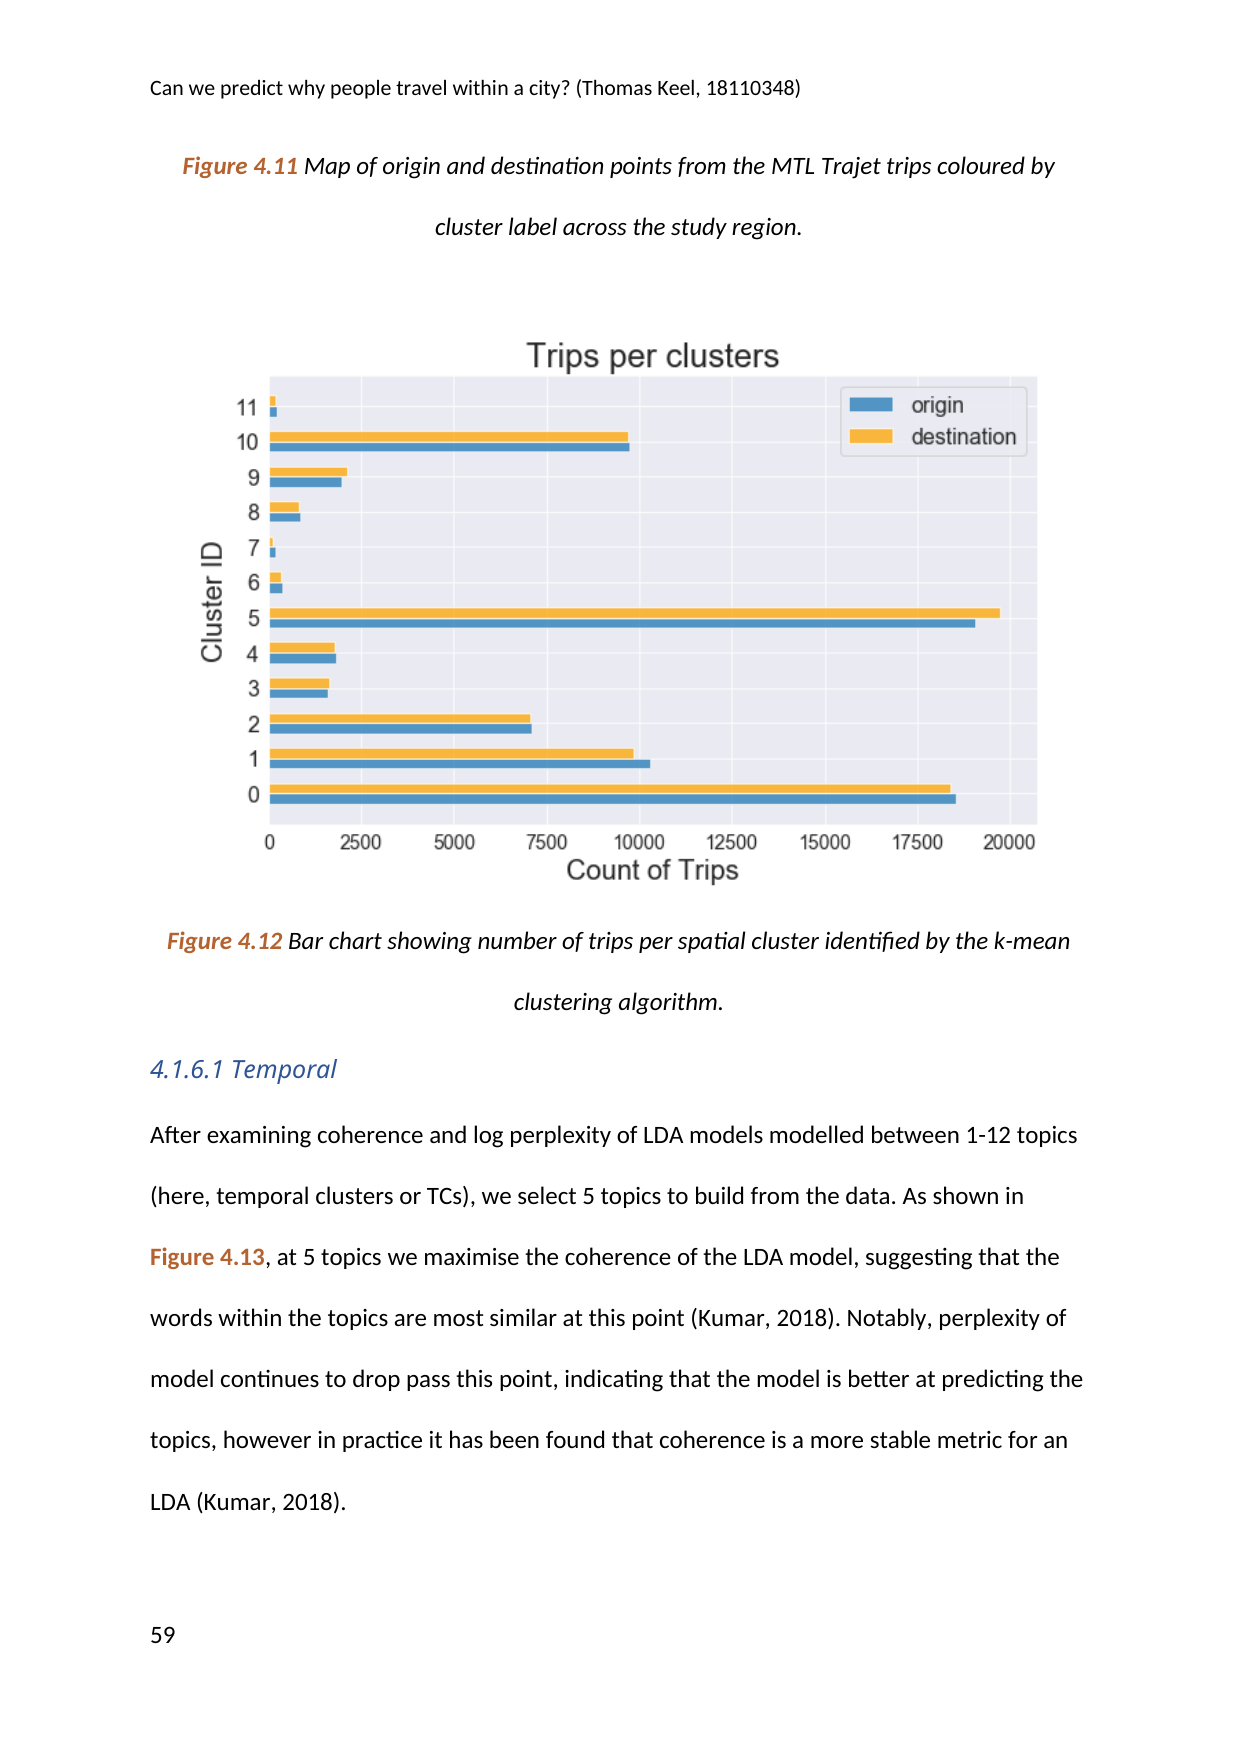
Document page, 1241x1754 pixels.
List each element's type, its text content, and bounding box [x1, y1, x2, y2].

text After examining coherence and log perplexity of LDA models modelled between 1-12 topics (here, temporal clusters or TCs), we select 5 topics to build from the data. As shown in Figure 4.13, at 5 topics we maximise the coherence of the LDA model, suggesting that the words within the topics are most similar at this point (Kumar, 2018). Notably, perplexity of model continues to drop pass this point, indicating that the model is better at predicting the topics, however in practice it has been found that coherence is a more stable metric for an LDA (Kumar, 2018). [150, 1119, 1090, 1516]
text Figure 4.11 Map of origin and destination points from the MTL Trajet trips coloured by cluster label across the study region. [150, 150, 1090, 242]
picture [193, 333, 1047, 895]
text Figure 4.12 Bar chart showing number of trips per spatial cluster identified by the k-mean clustering algorithm. [150, 925, 1090, 1017]
subtitle 4.1.6.1 Temporal [150, 1051, 1090, 1085]
